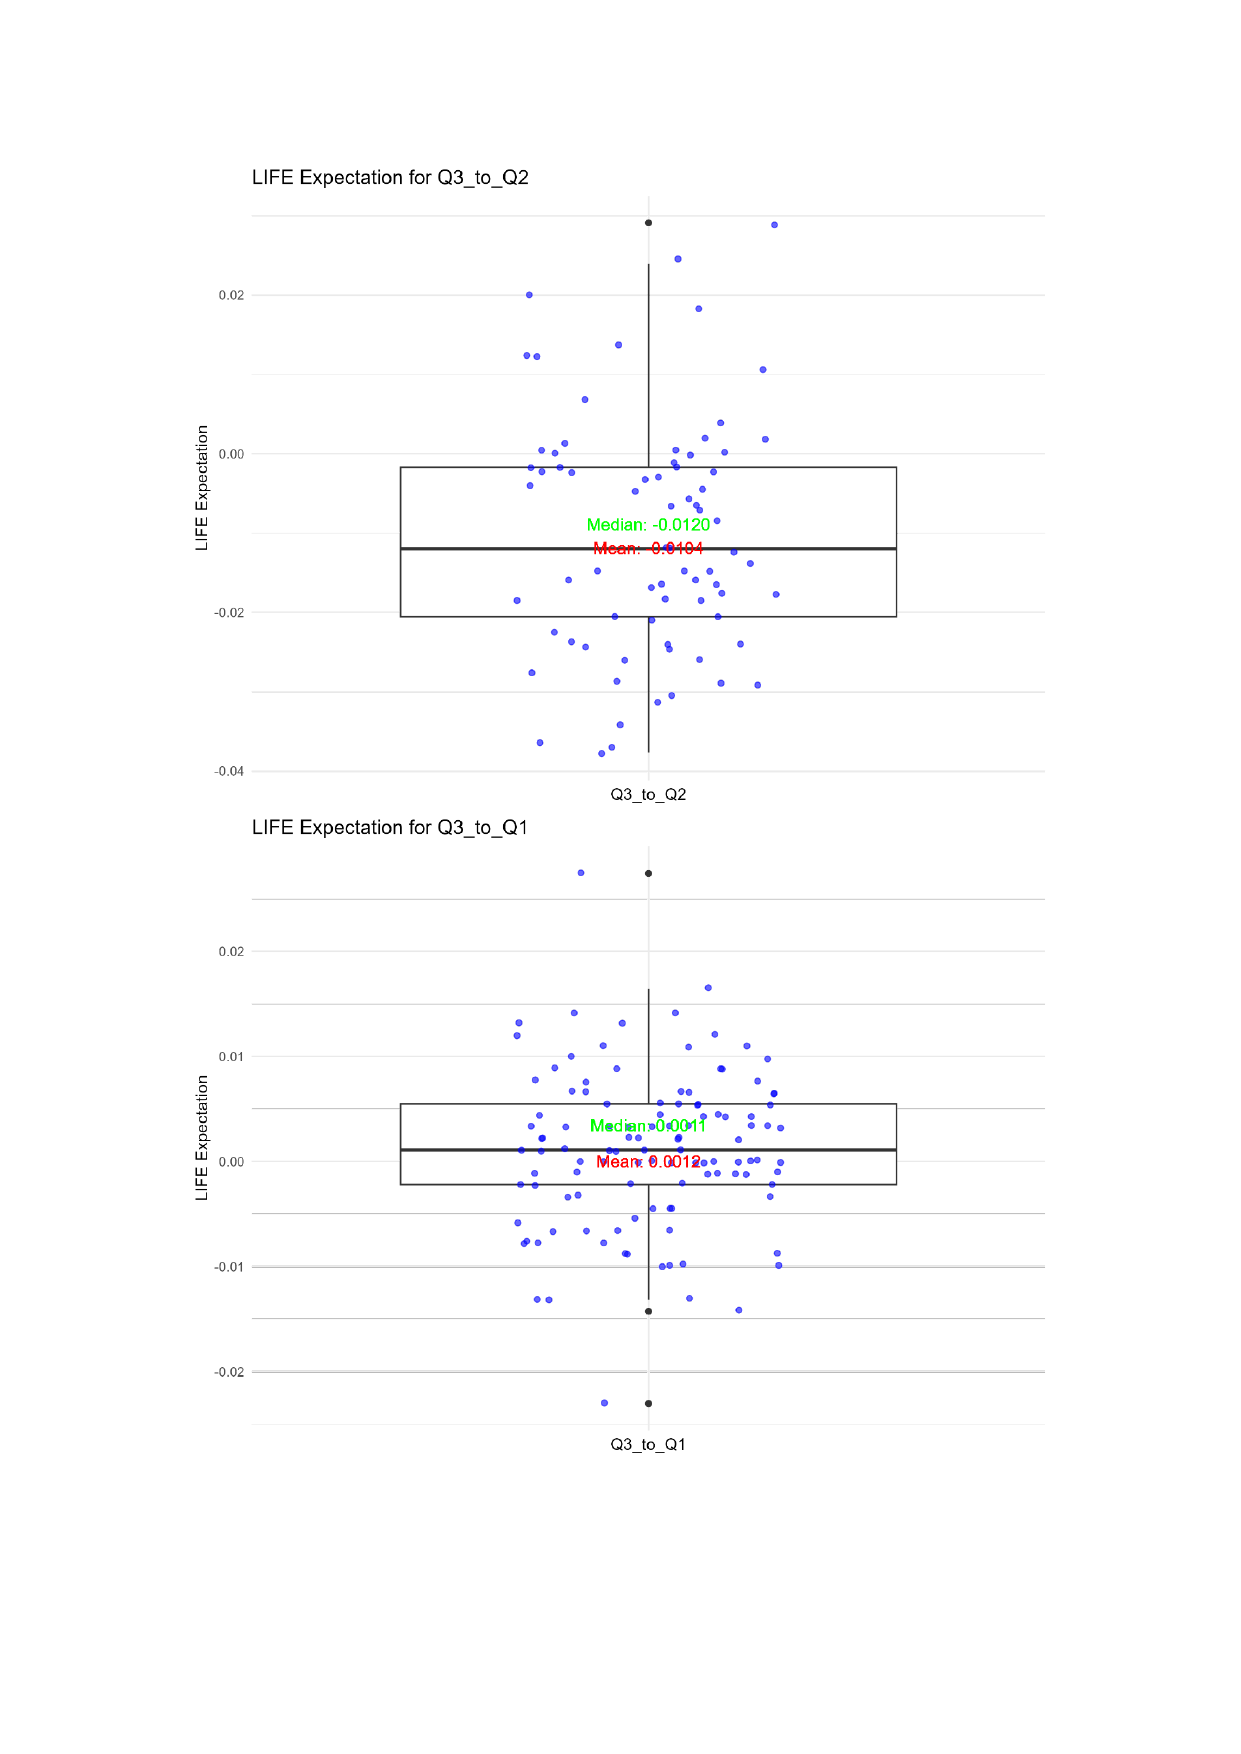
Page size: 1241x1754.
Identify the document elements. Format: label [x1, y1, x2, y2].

picture [187, 162, 1053, 811]
picture [187, 812, 1053, 1461]
